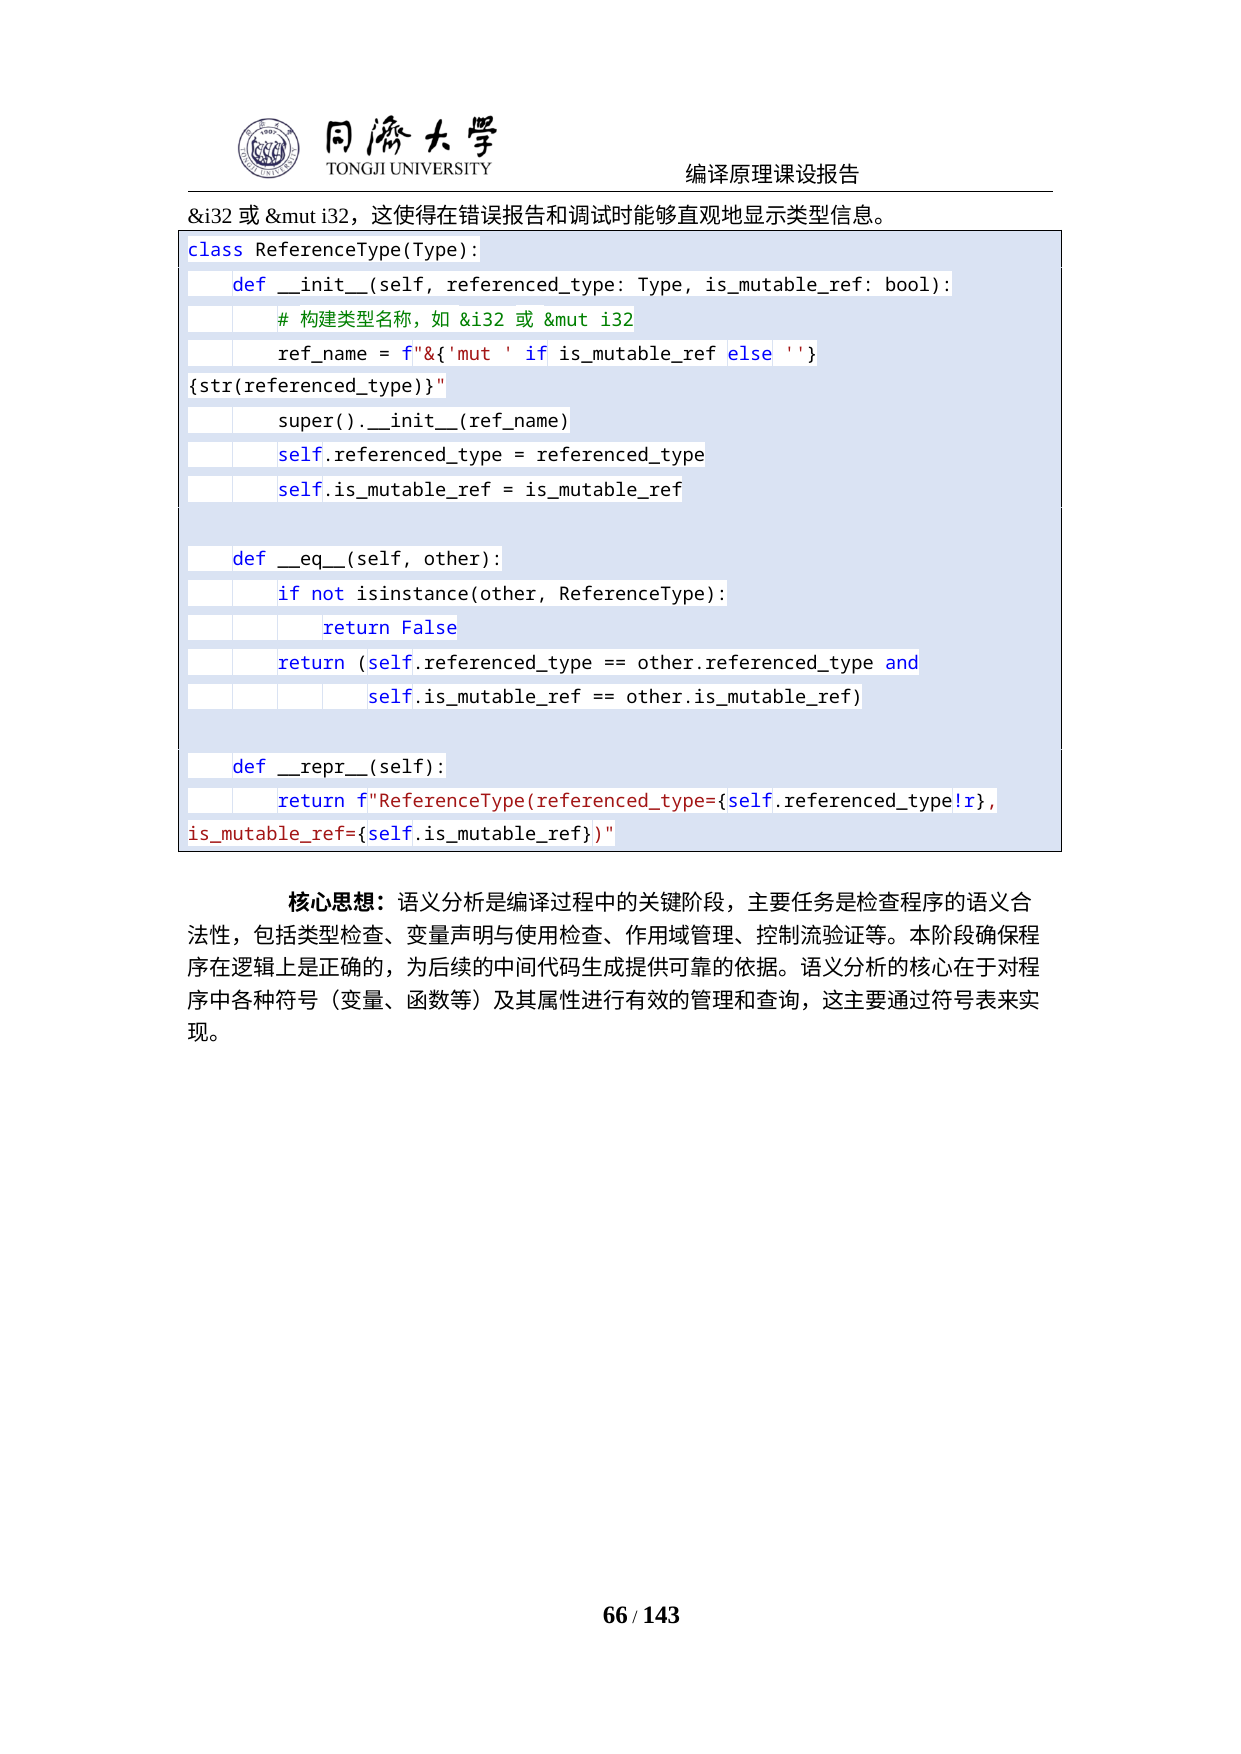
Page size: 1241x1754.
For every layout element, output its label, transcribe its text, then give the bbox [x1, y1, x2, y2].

text self.is_mutable_ref = is_mutable_ref [179, 473, 1061, 507]
text self.is_mutable_ref == other.is_mutable_ref) [179, 680, 1061, 715]
text 核心思想：语义分析是编译过程中的关键阶段，主要任务是检查程序的语义合法性，包括类型检查、变量声明与使用检查、作用域管理、控制流验证等。本阶段确保程序在逻辑上是正确的，为后续的中间代码生成提供可靠的依据。语义分析的核心在于对程序中各种符号（变量、函数等）及其属性进行有效的管理和查询，这主要通过符号表来实现。 [187, 885, 1053, 1047]
text 名称构建: 它的 name 属性（继承自 Type）是根据其内部属性动态构建的，例如 &i32 或 &mut i32，这使得在错误报告和调试时能够直观地显示类型信息。 [187, 197, 1053, 230]
picture [231, 110, 503, 183]
text class ReferenceType(Type): [179, 231, 1061, 267]
text def __init__(self, referenced_type: Type, is_mutable_ref: bool): [179, 267, 1061, 302]
text self.referenced_type = referenced_type [179, 438, 1061, 473]
text return f"ReferenceType(referenced_type={self.referenced_type!r}, is_mutable_ref={self.is_mutable_ref})" [179, 784, 1061, 851]
text def __eq__(self, other): [179, 542, 1061, 577]
text ref_name = f"&{'mut ' if is_mutable_ref else ''}{str(referenced_type)}" [179, 337, 1061, 404]
text return False [179, 611, 1061, 646]
text def __repr__(self): [179, 749, 1061, 784]
text return (self.referenced_type == other.referenced_type and [179, 646, 1061, 680]
text # 构建类型名称，如 &i32 或 &mut i32 [179, 302, 1061, 337]
text if not isinstance(other, ReferenceType): [179, 577, 1061, 611]
text super().__init__(ref_name) [179, 404, 1061, 438]
